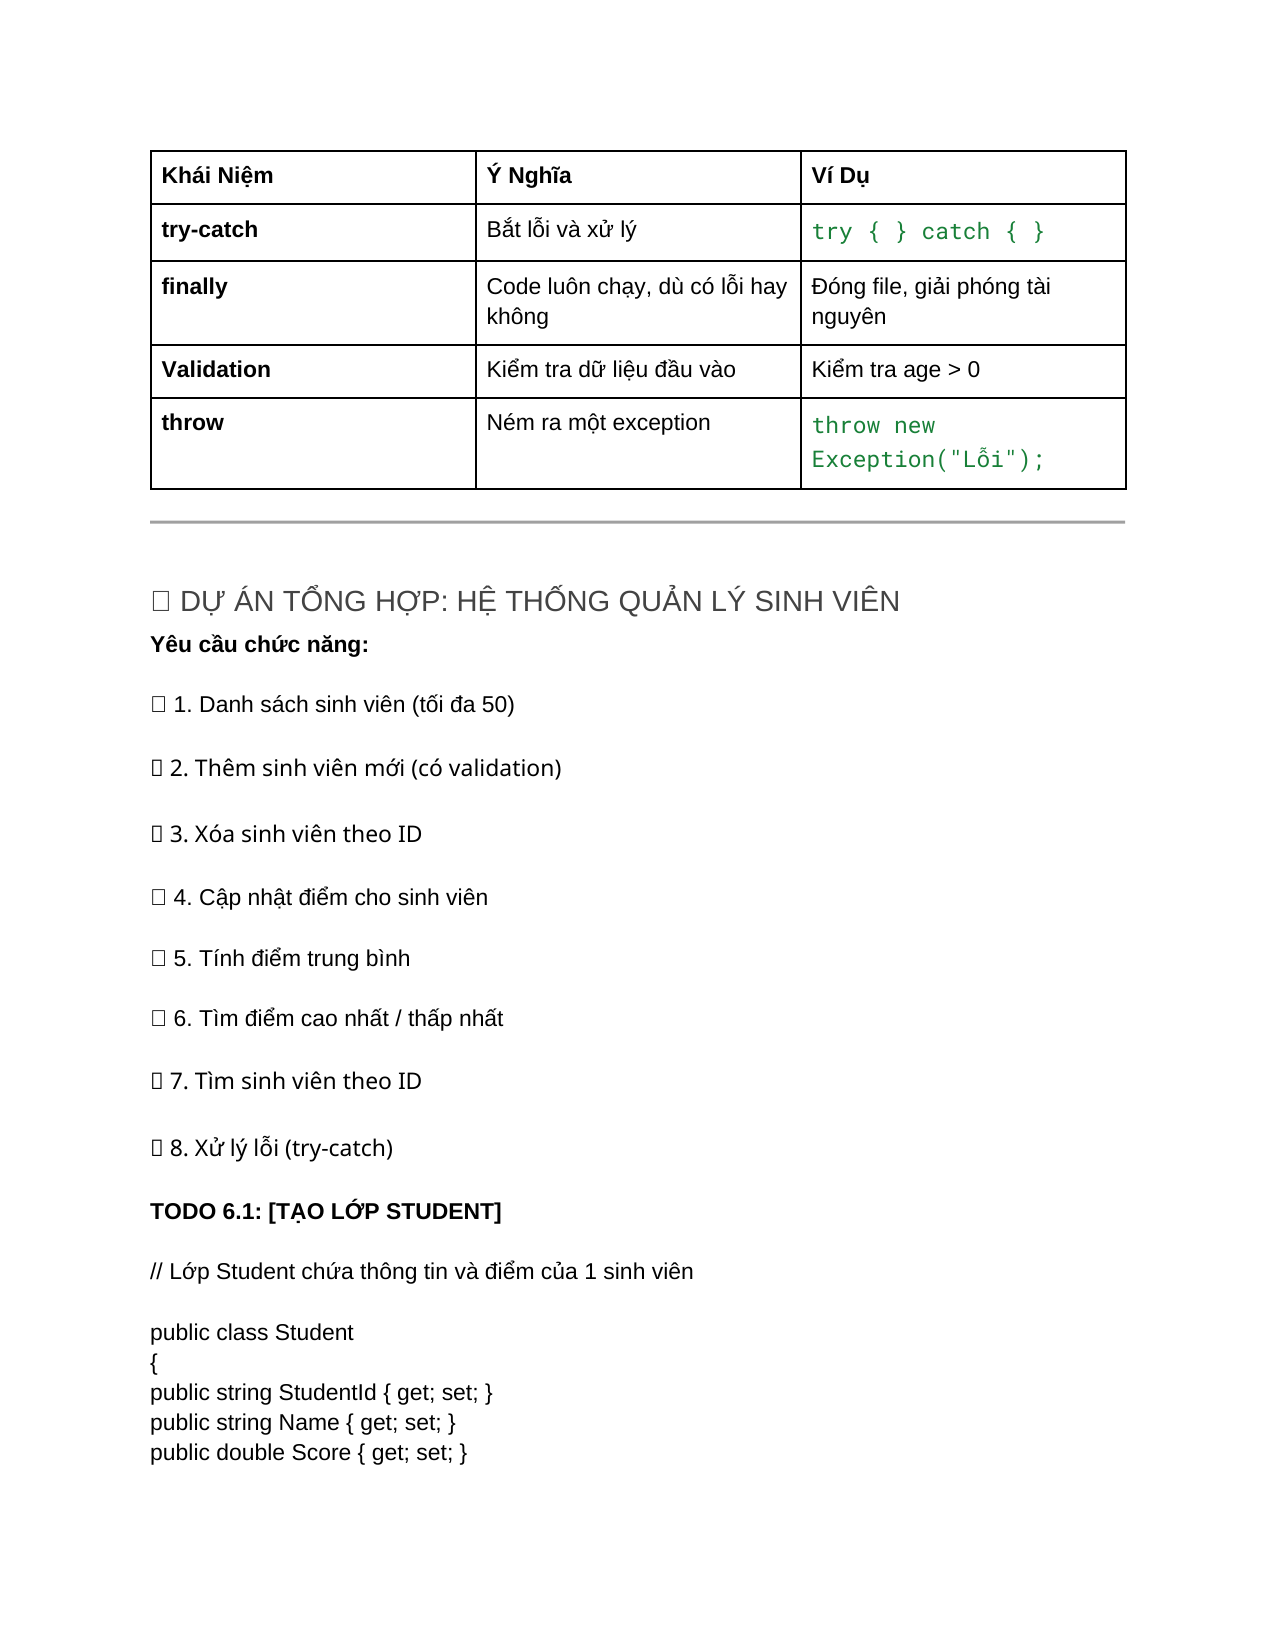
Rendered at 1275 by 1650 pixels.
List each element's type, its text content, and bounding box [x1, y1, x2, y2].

table_header Ý Nghĩa [477, 152, 800, 203]
text { [150, 1349, 1125, 1375]
subtitle 📝 DỰ ÁN TỔNG HỢP: HỆ THỐNG QUẢN LÝ SINH VIÊN [150, 584, 1125, 618]
text public string Name { get; set; } [150, 1409, 1125, 1435]
text ✅ 3. Xóa sinh viên theo ID [150, 818, 1125, 849]
table_cell Code luôn chạy, dù có lỗi hay không [477, 262, 800, 343]
table_cell try { } catch { } [802, 205, 1125, 260]
table_cell Kiểm tra dữ liệu đầu vào [477, 346, 800, 397]
table_header Khái Niệm [152, 152, 475, 203]
text Yêu cầu chức năng: [150, 631, 1125, 657]
table_header Ví Dụ [802, 152, 1125, 203]
table_cell try-catch [152, 205, 475, 260]
text ✅ 1. Danh sách sinh viên (tối đa 50) [150, 691, 1125, 718]
text ✅ 7. Tìm sinh viên theo ID [150, 1065, 1125, 1097]
table_cell finally [152, 262, 475, 343]
text public double Score { get; set; } [150, 1439, 1125, 1466]
text public string StudentId { get; set; } [150, 1379, 1125, 1405]
text TODO 6.1: [TẠO LỚP STUDENT] [150, 1198, 1125, 1224]
table_cell throw new Exception("Lỗi"); [802, 399, 1125, 488]
table_cell throw [152, 399, 475, 488]
text ✅ 8. Xử lý lỗi (try-catch) [150, 1131, 1125, 1163]
table_cell Ném ra một exception [477, 399, 800, 488]
table_cell Bắt lỗi và xử lý [477, 205, 800, 260]
table_cell Validation [152, 346, 475, 397]
text // Lớp Student chứa thông tin và điểm của 1 sinh viên [150, 1258, 1125, 1284]
text public class Student [150, 1318, 1125, 1345]
text ✅ 5. Tính điểm trung bình [150, 944, 1125, 971]
table_cell Đóng file, giải phóng tài nguyên [802, 262, 1125, 343]
text ✅ 4. Cập nhật điểm cho sinh viên [150, 884, 1125, 910]
text ✅ 6. Tìm điểm cao nhất / thấp nhất [150, 1005, 1125, 1031]
table_cell Kiểm tra age > 0 [802, 346, 1125, 397]
text ✅ 2. Thêm sinh viên mới (có validation) [150, 752, 1125, 783]
